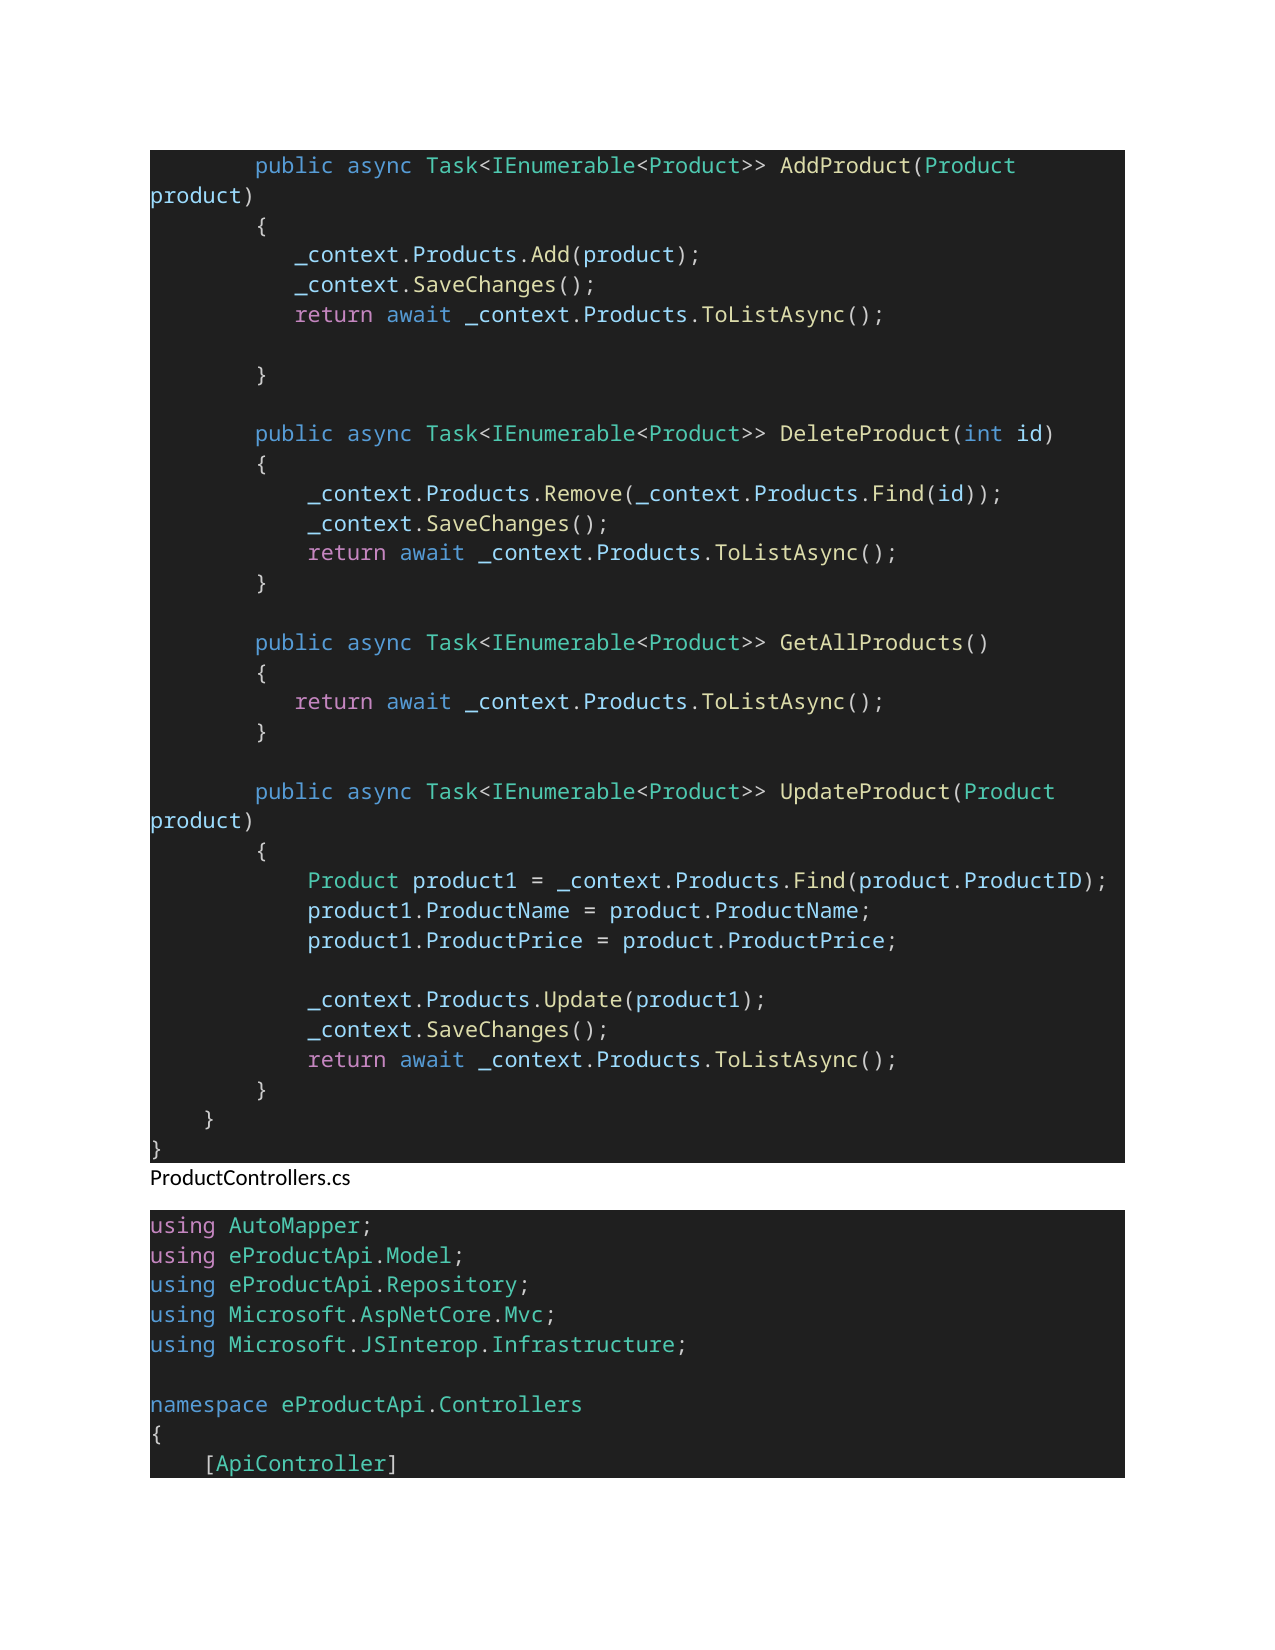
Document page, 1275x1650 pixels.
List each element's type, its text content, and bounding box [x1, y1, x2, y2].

text { [150, 656, 1125, 686]
text public async Task<IEnumerable<Product>> DeleteProduct(int id) [150, 418, 1125, 448]
text { [150, 209, 1125, 239]
text return await _context.Products.ToListAsync(); [150, 537, 1125, 567]
text return await _context.Products.ToListAsync(); [150, 686, 1125, 716]
text { [150, 835, 1125, 865]
text public async Task<IEnumerable<Product>> UpdateProduct(Product product) [150, 776, 1125, 835]
text Product product1 = _context.Products.Find(product.ProductID); [150, 865, 1125, 895]
text _context.Products.Remove(_context.Products.Find(id)); [150, 478, 1125, 507]
text ProductControllers.cs [150, 1163, 1125, 1191]
text _context.Products.Add(product); [150, 239, 1125, 269]
text } [150, 1133, 1125, 1163]
text public async Task<IEnumerable<Product>> GetAllProducts() [150, 627, 1125, 656]
text product1.ProductName = product.ProductName; [150, 895, 1125, 924]
text return await _context.Products.ToListAsync(); [150, 299, 1125, 329]
text _context.SaveChanges(); [150, 507, 1125, 537]
text [ApiController] [150, 1448, 1125, 1478]
text { [150, 1418, 1125, 1448]
text _context.Products.Update(product1); [150, 984, 1125, 1014]
text using eProductApi.Model; [150, 1239, 1125, 1269]
text _context.SaveChanges(); [150, 1014, 1125, 1044]
text { [150, 448, 1125, 478]
text using eProductApi.Repository; [150, 1269, 1125, 1299]
text } [150, 1073, 1125, 1103]
text product1.ProductPrice = product.ProductPrice; [150, 924, 1125, 954]
text } [150, 716, 1125, 746]
text return await _context.Products.ToListAsync(); [150, 1044, 1125, 1073]
text namespace eProductApi.Controllers [150, 1388, 1125, 1418]
text using Microsoft.JSInterop.Infrastructure; [150, 1329, 1125, 1359]
text } [150, 358, 1125, 388]
text } [150, 1103, 1125, 1133]
text using Microsoft.AspNetCore.Mvc; [150, 1299, 1125, 1329]
text public async Task<IEnumerable<Product>> AddProduct(Product product) [150, 150, 1125, 209]
text _context.SaveChanges(); [150, 269, 1125, 299]
text } [150, 567, 1125, 597]
text using AutoMapper; [150, 1210, 1125, 1239]
